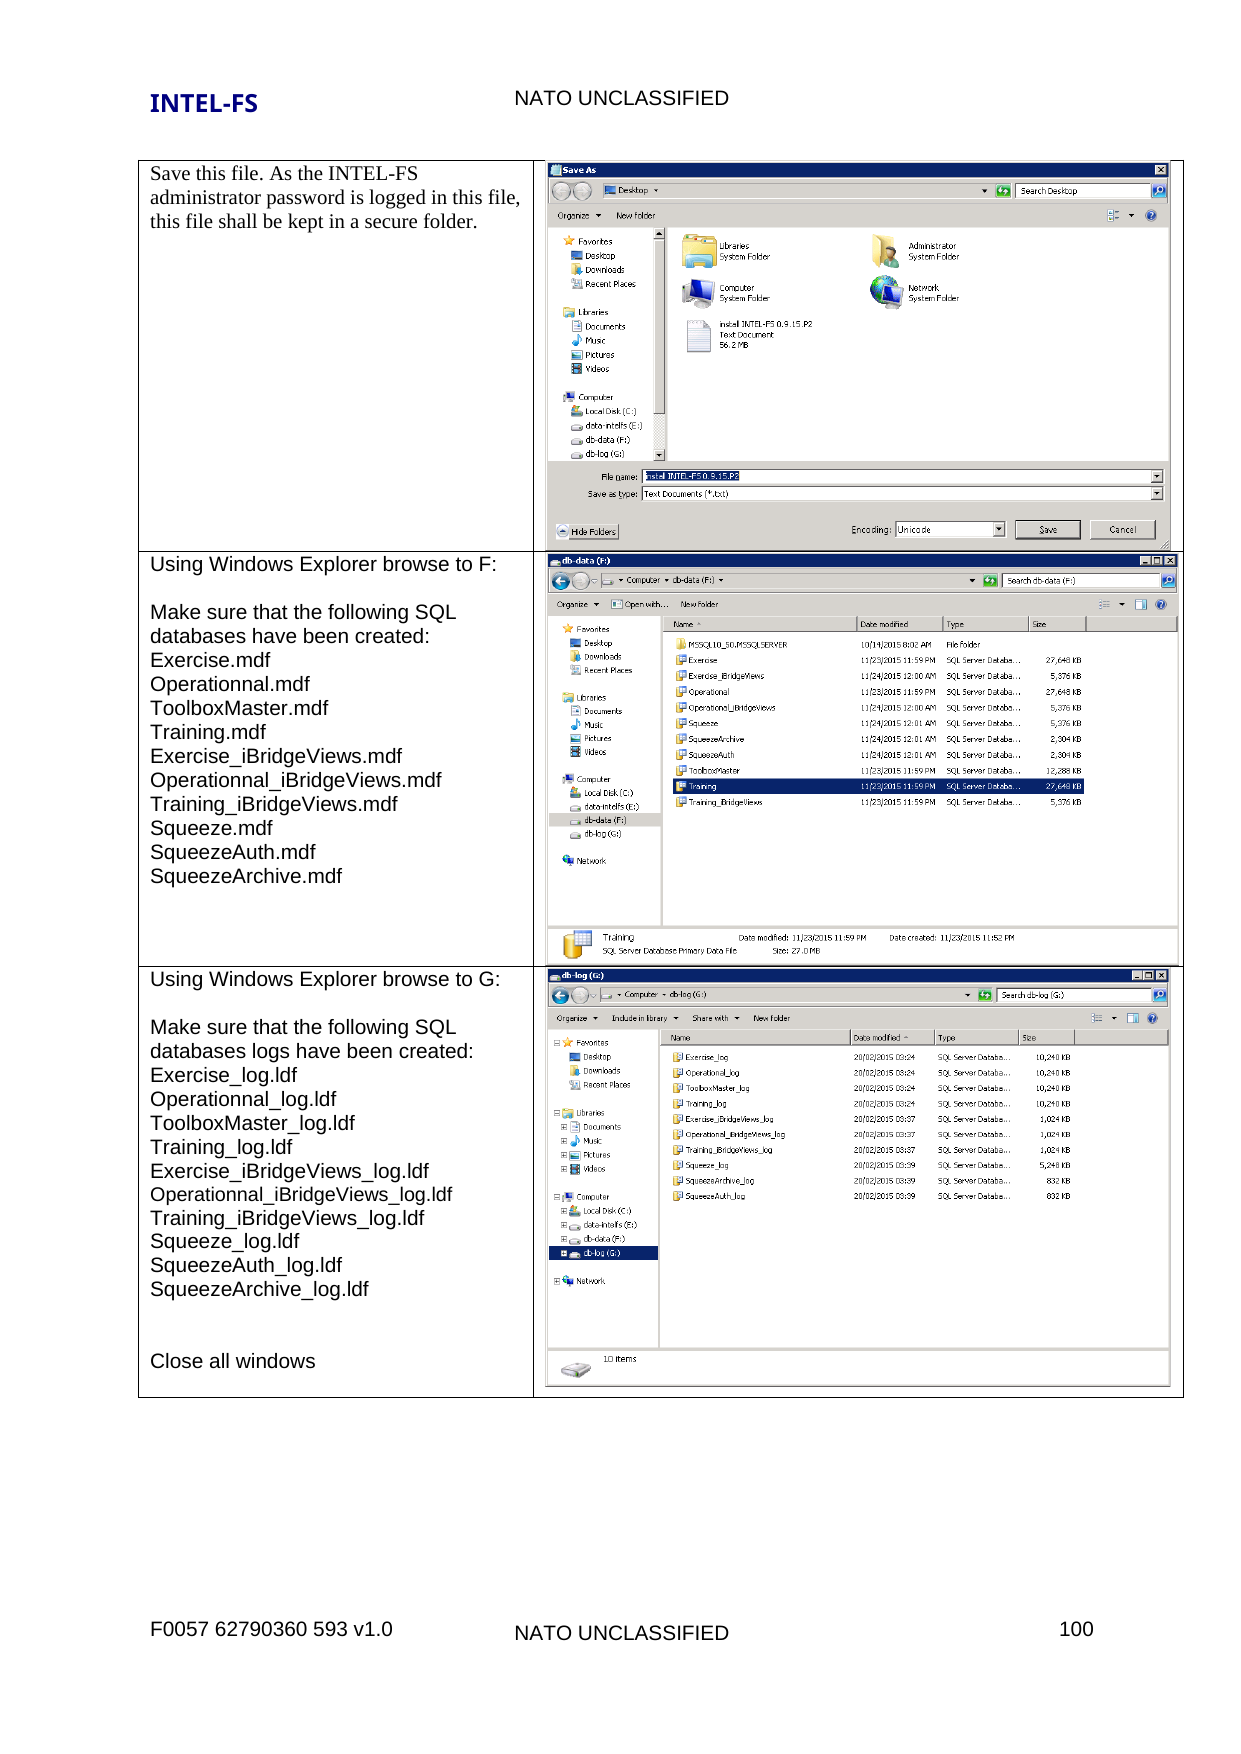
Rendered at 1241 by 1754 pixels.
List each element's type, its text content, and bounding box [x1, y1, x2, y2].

table_cell Using Windows Explorer browse to F: Make sure that the following SQL databases have been created: Exercise.mdf Operationnal.mdf ToolboxMaster.mdf Training.mdf Exercise_iBridgeViews.mdf Operationnal_iBridgeViews.mdf Training_iBridgeViews.mdf Squeeze.mdf SqueezeAuth.mdf SqueezeArchive.mdf [139, 552, 533, 966]
picture [545, 967, 1171, 1387]
table_cell [1179, 552, 1183, 966]
picture [545, 160, 1171, 551]
table_cell Save this file. As the INTEL-FS administrator password is logged in this file, this file shall be kept in a secure folder. [139, 161, 533, 551]
picture [545, 552, 1179, 966]
table_cell Using Windows Explorer browse to G: Make sure that the following SQL databases logs have been created: Exercise_log.ldf Operationnal_log.ldf ToolboxMaster_log.ldf Training_log.ldf Exercise_iBridgeViews_log.ldf Operationnal_iBridgeViews_log.ldf Training_iBridgeViews_log.ldf Squeeze_log.ldf SqueezeAuth_log.ldf SqueezeArchive_log.ldf Close all windows [139, 967, 533, 1397]
table_cell [534, 967, 1183, 1397]
table_cell [534, 161, 545, 551]
table_cell [1171, 161, 1183, 551]
table_cell [534, 552, 545, 966]
